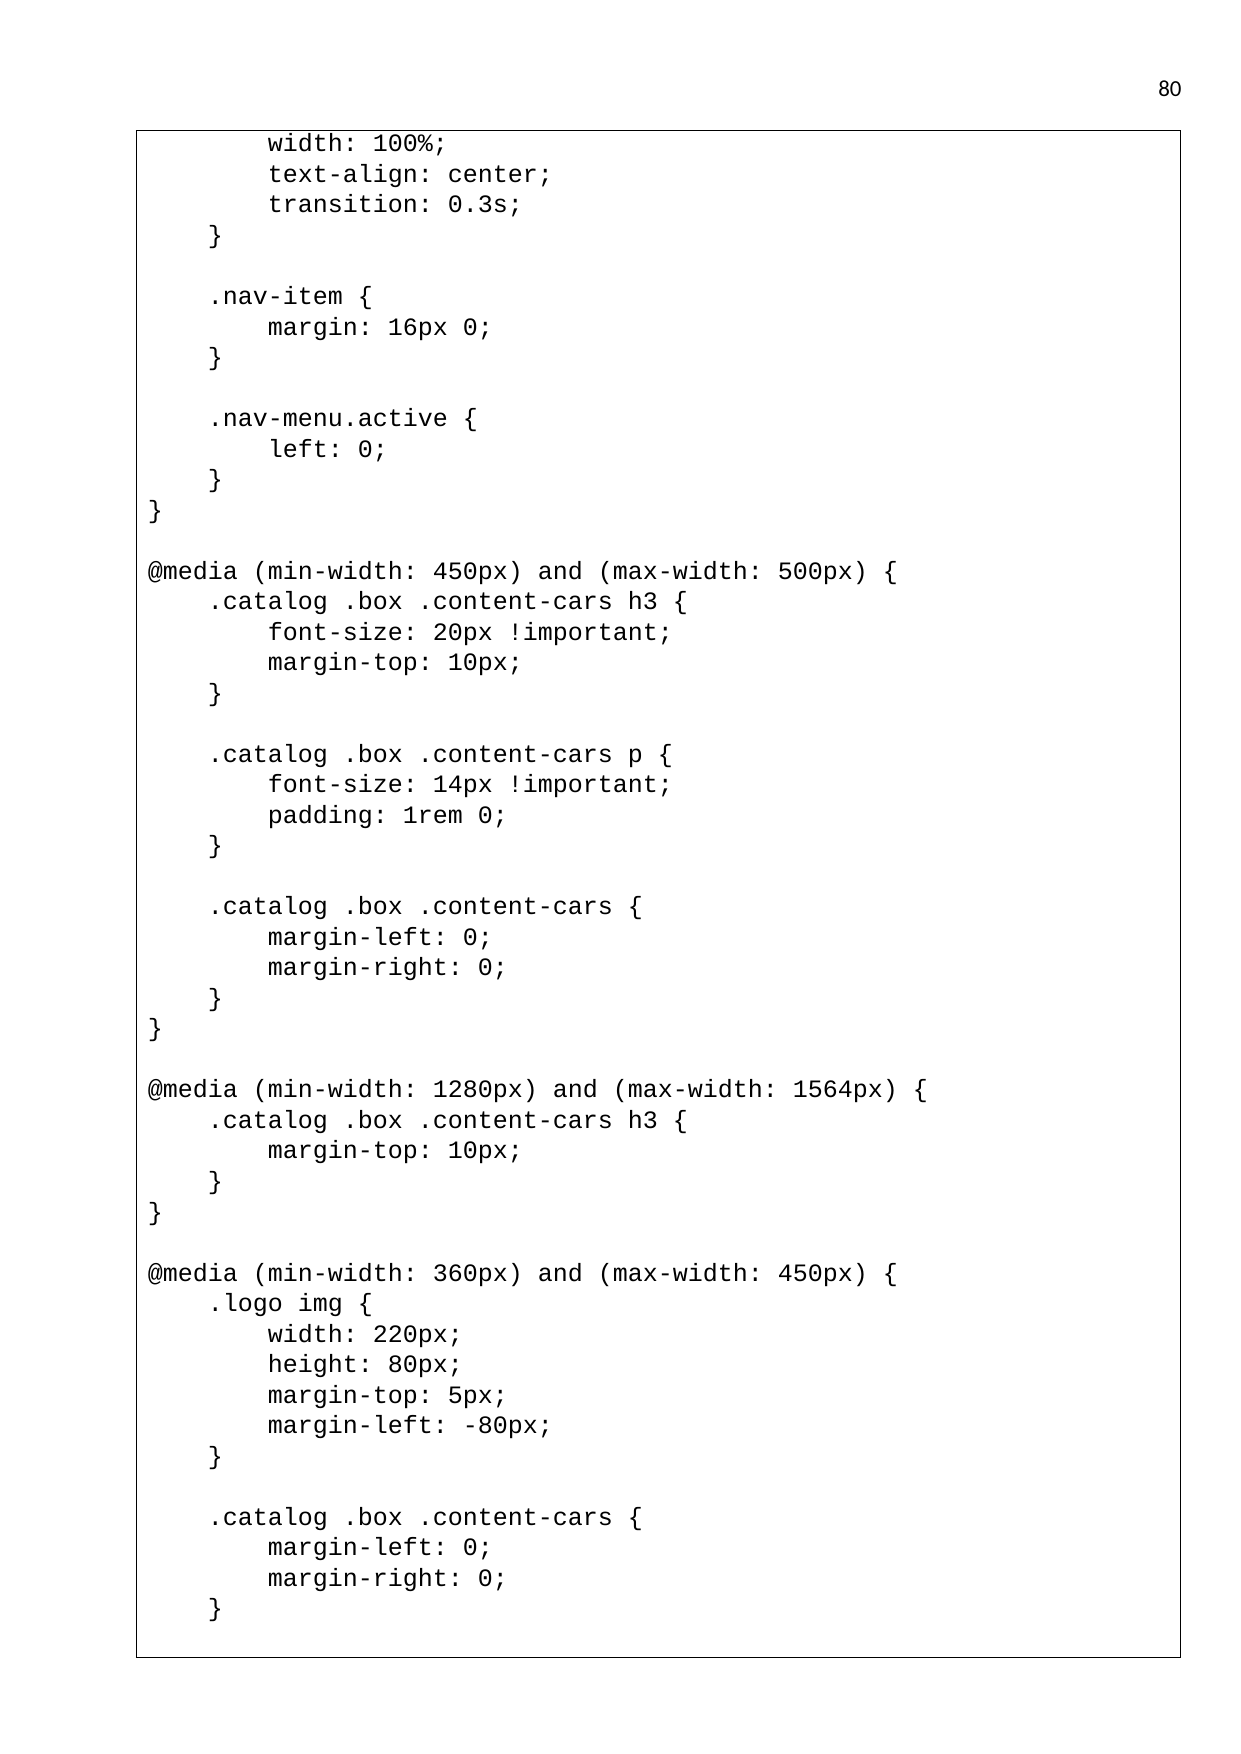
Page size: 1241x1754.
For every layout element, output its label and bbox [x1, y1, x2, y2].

table_header [137, 131, 1180, 1657]
